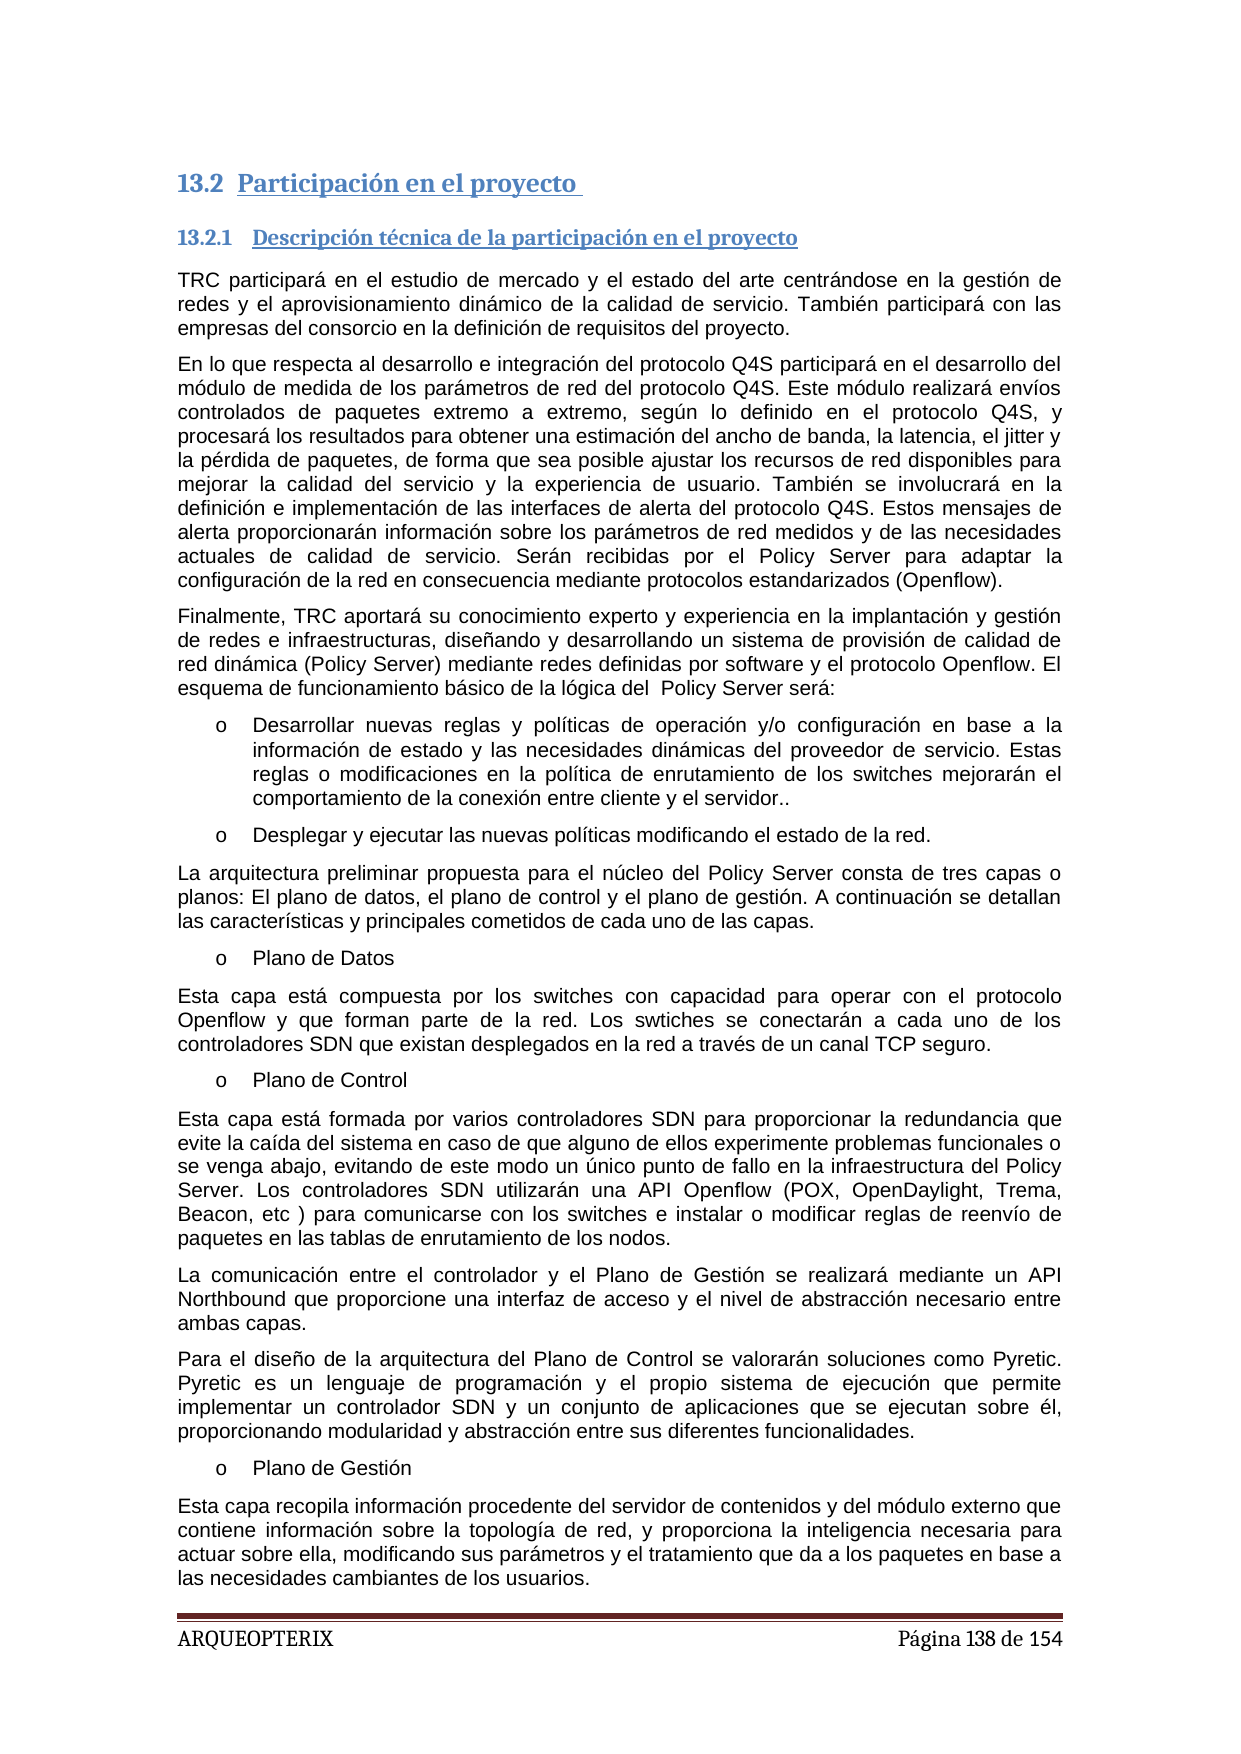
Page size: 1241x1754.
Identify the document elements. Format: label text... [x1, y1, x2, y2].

text La comunicación entre el controlador y el Plano de Gestión se realizará mediante un API Northbound que proporcione una interfaz de acceso y el nivel de abstracción necesario entre ambas capas. [177, 1263, 1063, 1334]
subtitle Participación en el proyecto [177, 168, 1063, 199]
text La arquitectura preliminar propuesta para el núcleo del Policy Server consta de tres capas o planos: El plano de datos, el plano de control y el plano de gestión. A continuación se detallan las características y principales cometidos de cada uno de las capas. [177, 861, 1063, 933]
text Plano de Gestión [215, 1455, 1063, 1481]
text Plano de Datos [215, 945, 1063, 971]
text Desplegar y ejecutar las nuevas políticas modificando el estado de la red. [215, 823, 1063, 848]
text Plano de Control [215, 1068, 1063, 1094]
text TRC participará en el estudio de mercado y el estado del arte centrándose en la gestión de redes y el aprovisionamiento dinámico de la calidad de servicio. También participará con las empresas del consorcio en la definición de requisitos del proyecto. [177, 268, 1063, 339]
text Finalmente, TRC aportará su conocimiento experto y experiencia en la implantación y gestión de redes e infraestructuras, diseñando y desarrollando un sistema de provisión de calidad de red dinámica (Policy Server) mediante redes definidas por software y el protocolo Openflow. El esquema de funcionamiento básico de la lógica del Policy Server será: [177, 604, 1063, 700]
text En lo que respecta al desarrollo e integración del protocolo Q4S participará en el desarrollo del módulo de medida de los parámetros de red del protocolo Q4S. Este módulo realizará envíos controlados de paquetes extremo a extremo, según lo definido en el protocolo Q4S, y procesará los resultados para obtener una estimación del ancho de banda, la latencia, el jitter y la pérdida de paquetes, de forma que sea posible ajustar los recursos de red disponibles para mejorar la calidad del servicio y la experiencia de usuario. También se involucrará en la definición e implementación de las interfaces de alerta del protocolo Q4S. Estos mensajes de alerta proporcionarán información sobre los parámetros de red medidos y de las necesidades actuales de calidad de servicio. Serán recibidas por el Policy Server para adaptar la configuración de la red en consecuencia mediante protocolos estandarizados (Openflow). [177, 352, 1063, 592]
subtitle Descripción técnica de la participación en el proyecto [177, 225, 1063, 251]
text Para el diseño de la arquitectura del Plano de Control se valorarán soluciones como Pyretic. Pyretic es un lenguaje de programación y el propio sistema de ejecución que permite implementar un controlador SDN y un conjunto de aplicaciones que se ejecutan sobre él, proporcionando modularidad y abstracción entre sus diferentes funcionalidades. [177, 1347, 1063, 1443]
text Esta capa recopila información procedente del servidor de contenidos y del módulo externo que contiene información sobre la topología de red, y proporciona la inteligencia necesaria para actuar sobre ella, modificando sus parámetros y el tratamiento que da a los paquetes en base a las necesidades cambiantes de los usuarios. [177, 1494, 1063, 1589]
text Esta capa está compuesta por los switches con capacidad para operar con el protocolo Openflow y que forman parte de la red. Los swtiches se conectarán a cada uno de los controladores SDN que existan desplegados en la red a través de un canal TCP seguro. [177, 984, 1063, 1056]
text Esta capa está formada por varios controladores SDN para proporcionar la redundancia que evite la caída del sistema en caso de que alguno de ellos experimente problemas funcionales o se venga abajo, evitando de este modo un único punto de fallo en la infraestructura del Policy Server. Los controladores SDN utilizarán una API Openflow (POX, OpenDaylight, Trema, Beacon, etc ) para comunicarse con los switches e instalar o modificar reglas de reenvío de paquetes en las tablas de enrutamiento de los nodos. [177, 1106, 1063, 1250]
text Desarrollar nuevas reglas y políticas de operación y/o configuración en base a la información de estado y las necesidades dinámicas del proveedor de servicio. Estas reglas o modificaciones en la política de enrutamiento de los switches mejorarán el comportamiento de la conexión entre cliente y el servidor.. [215, 712, 1063, 810]
